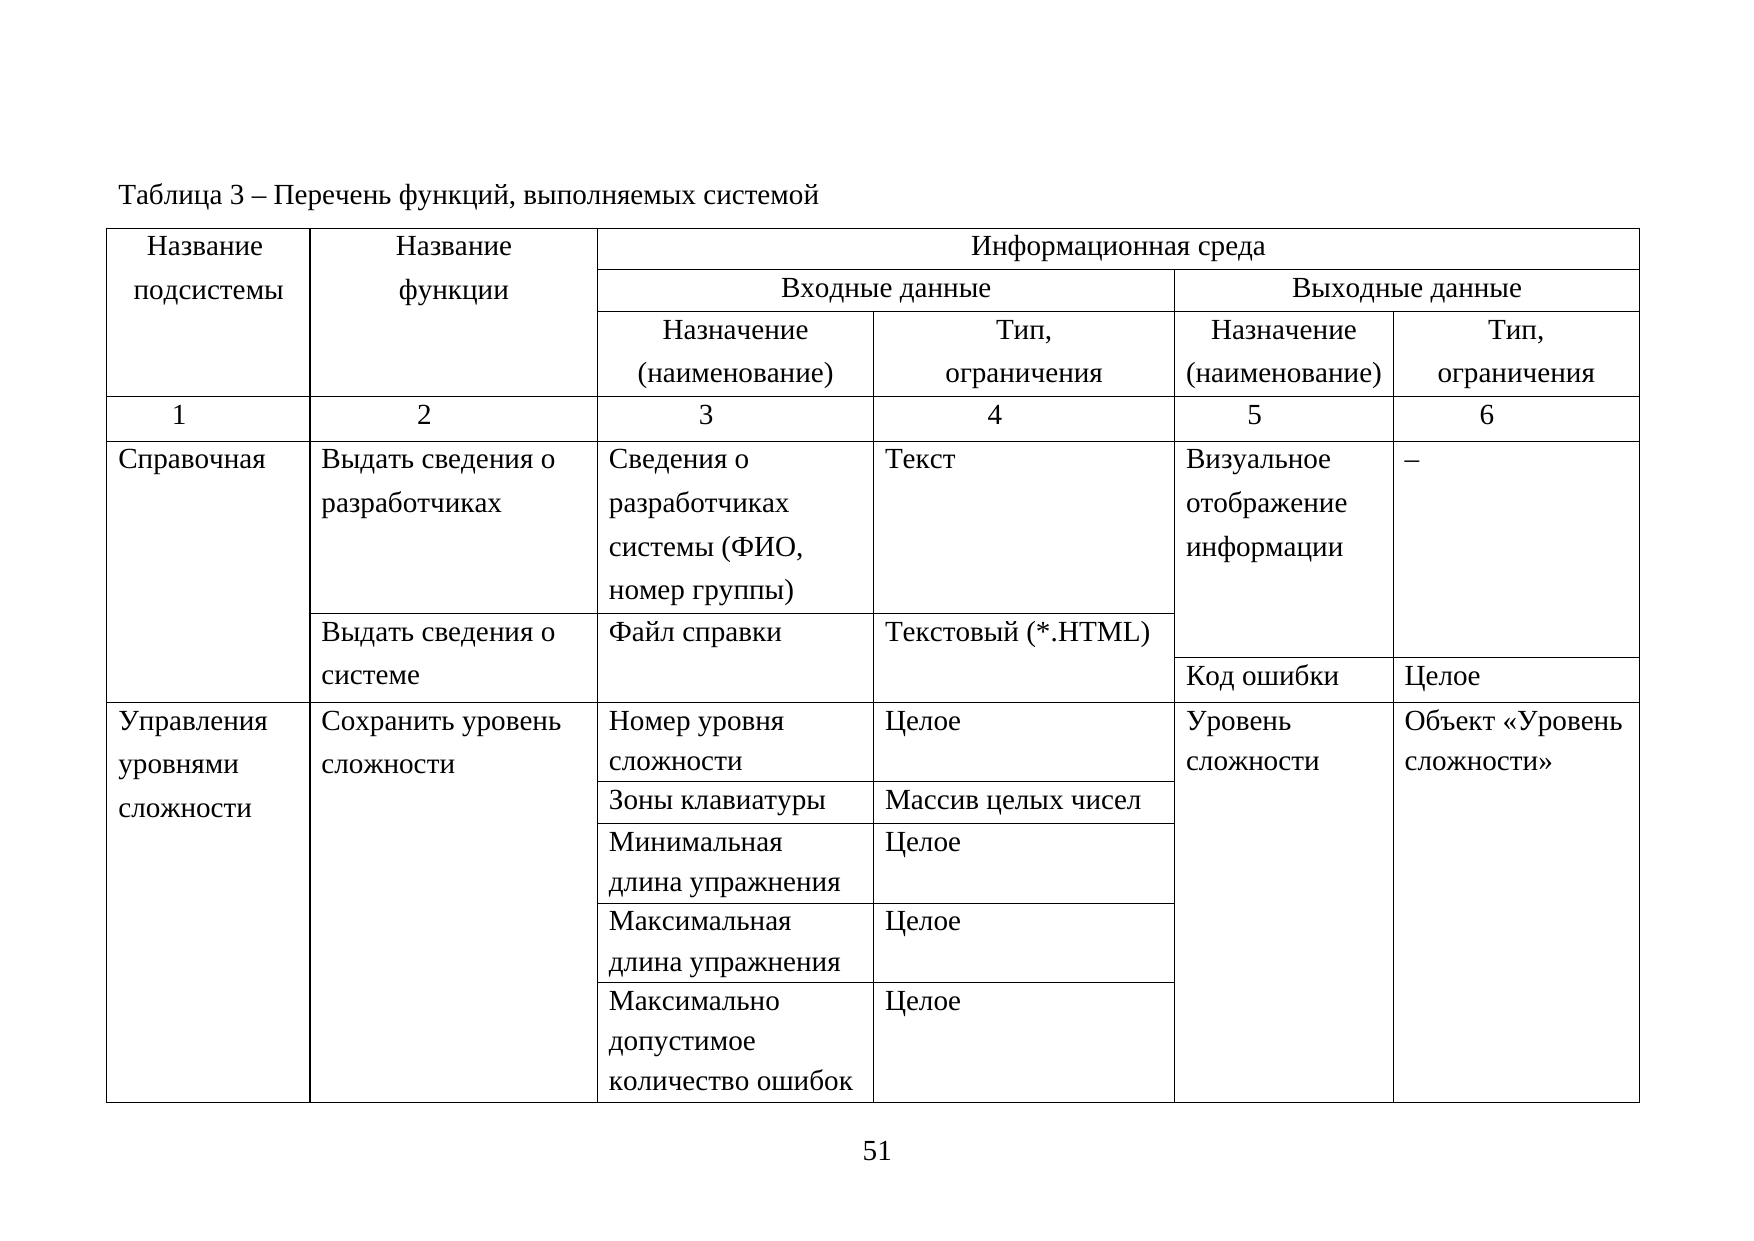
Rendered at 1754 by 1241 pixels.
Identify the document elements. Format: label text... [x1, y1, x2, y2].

table_cell Входные данные [598, 270, 1174, 311]
table_cell Назначение (наименование) [598, 312, 873, 396]
table_cell Максимальная длина упражнения [598, 904, 873, 982]
table_cell Целое [1394, 658, 1639, 702]
table_cell Уровень сложности [1175, 703, 1393, 1102]
table_cell Объект «Уровень сложности» [1394, 703, 1639, 1102]
table_cell Выдать сведения о разработчиках [311, 442, 597, 613]
table_cell Тип, ограничения [1394, 312, 1639, 396]
table_cell [311, 397, 597, 441]
table_cell Код ошибки [1175, 658, 1393, 702]
table_cell – [1394, 442, 1639, 657]
table_cell Выдать сведения о системе [311, 614, 597, 702]
table_header Информационная среда [598, 229, 1639, 269]
table_cell Текстовый (*.HTML) [874, 614, 1174, 702]
table_cell Управления уровнями сложности [107, 703, 309, 1102]
table_cell Массив целых чисел [874, 782, 1174, 823]
table_cell Назначение (наименование) [1175, 312, 1393, 396]
table_cell Максимально допустимое количество ошибок [598, 983, 873, 1102]
table_cell Целое [874, 824, 1174, 902]
table_cell Сохранить уровень сложности [311, 703, 597, 1102]
table_cell Файл справки [598, 614, 873, 702]
table_cell Минимальная длина упражнения [598, 824, 873, 902]
table_cell Справочная [107, 442, 309, 702]
table_cell [598, 397, 873, 441]
table_cell Зоны клавиатуры [598, 782, 873, 823]
table_cell Выходные данные [1175, 270, 1639, 311]
table_cell Визуальное отображение информации [1175, 442, 1393, 657]
table_cell Номер уровня сложности [598, 703, 873, 781]
table_cell Сведения о разработчиках системы (ФИО, номер группы) [598, 442, 873, 613]
table_cell [1175, 397, 1393, 441]
table_cell Тип, ограничения [874, 312, 1174, 396]
table_cell [107, 397, 309, 441]
table_cell Целое [874, 703, 1174, 781]
table_cell [874, 397, 1174, 441]
table_cell [1394, 397, 1639, 441]
table_cell Целое [874, 983, 1174, 1102]
list Таблица 3 – Перечень функций, выполняемых системой [118, 177, 1636, 211]
table_cell Целое [874, 904, 1174, 982]
table_cell Текст [874, 442, 1174, 613]
table_header Название подсистемы [107, 229, 309, 396]
table_header Название функции [311, 229, 597, 396]
